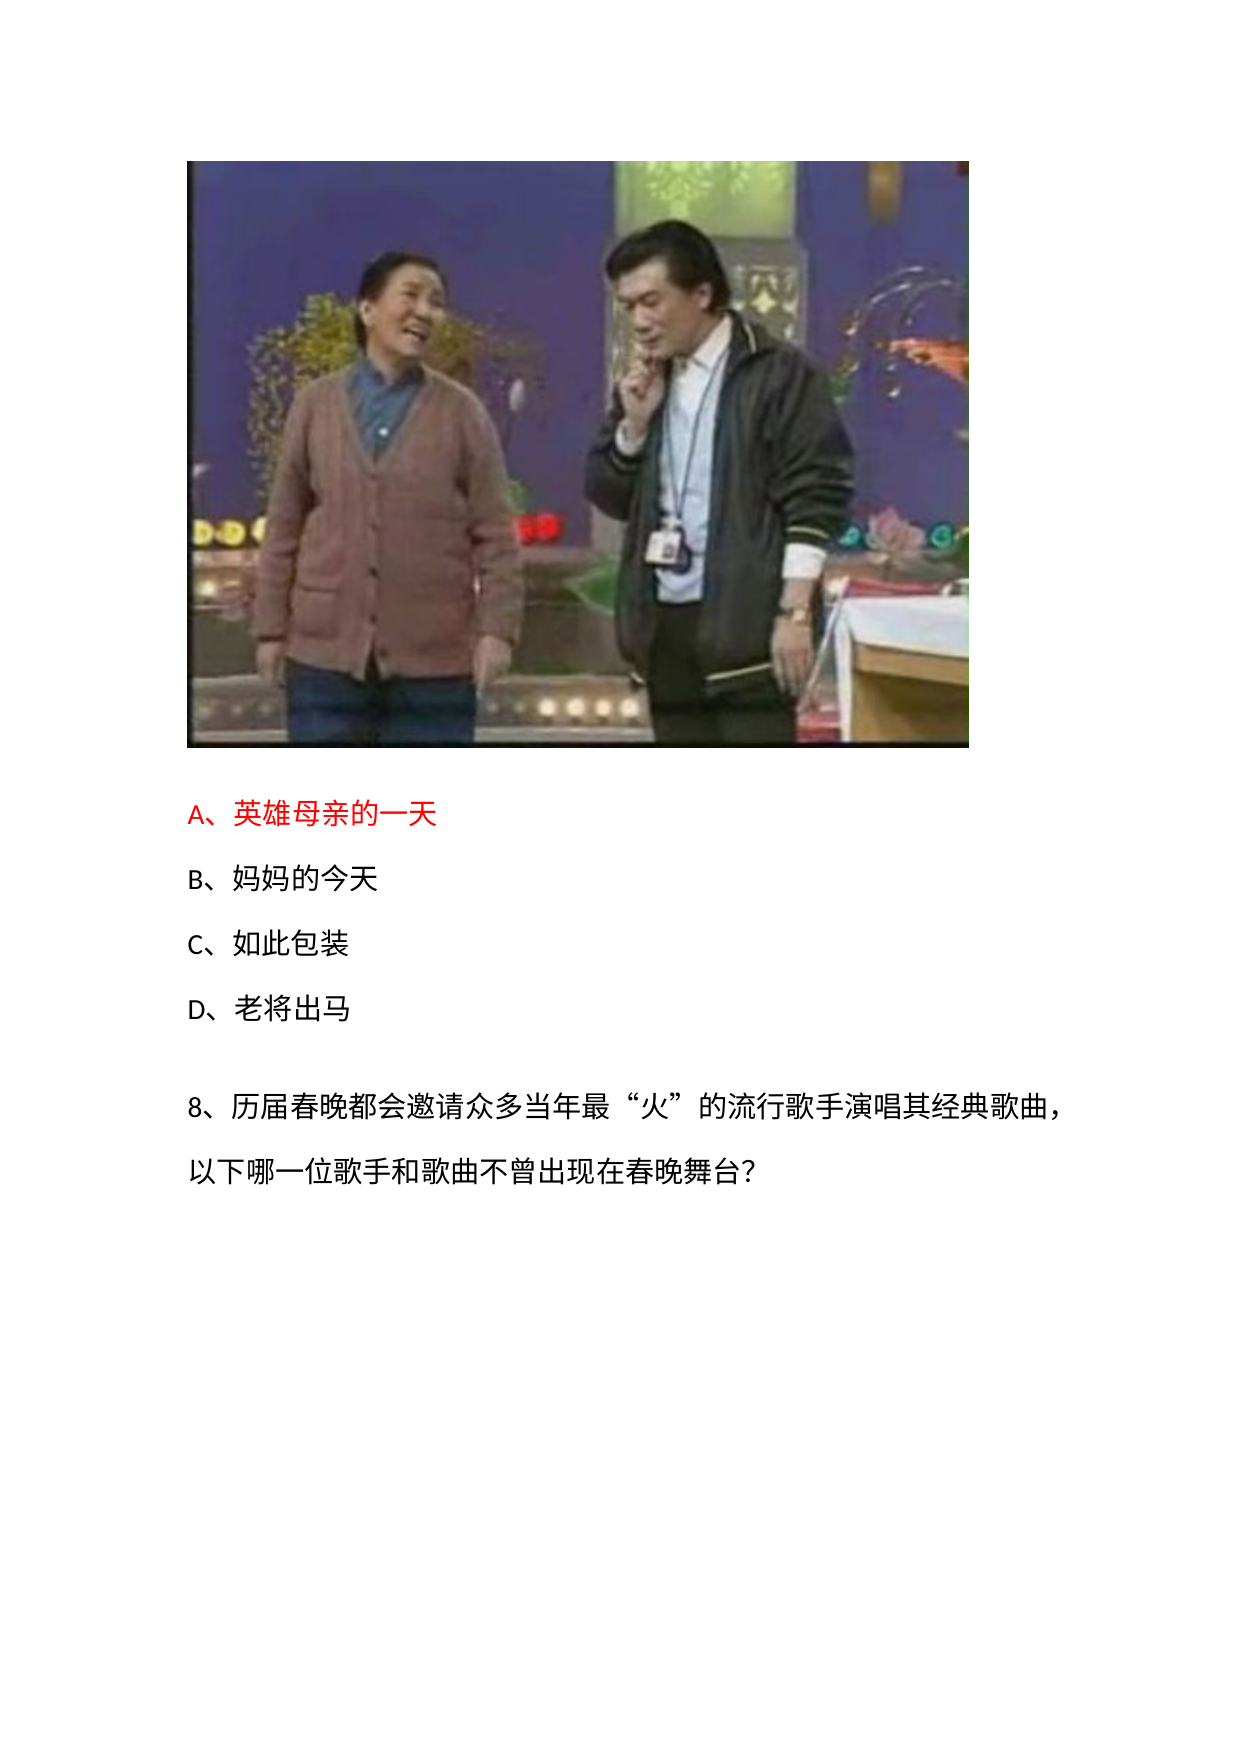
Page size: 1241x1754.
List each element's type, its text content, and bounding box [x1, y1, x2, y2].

text C、如此包装 [187, 909, 1053, 974]
picture [187, 161, 969, 748]
text A、英雄母亲的一天 [187, 779, 1053, 844]
text B、妈妈的今天 [187, 844, 1053, 909]
text D、老将出马 [187, 974, 1053, 1039]
text 8、历届春晚都会邀请众多当年最“火”的流行歌手演唱其经典歌曲，以下哪一位歌手和歌曲不曾出现在春晚舞台？ [187, 1072, 1053, 1202]
